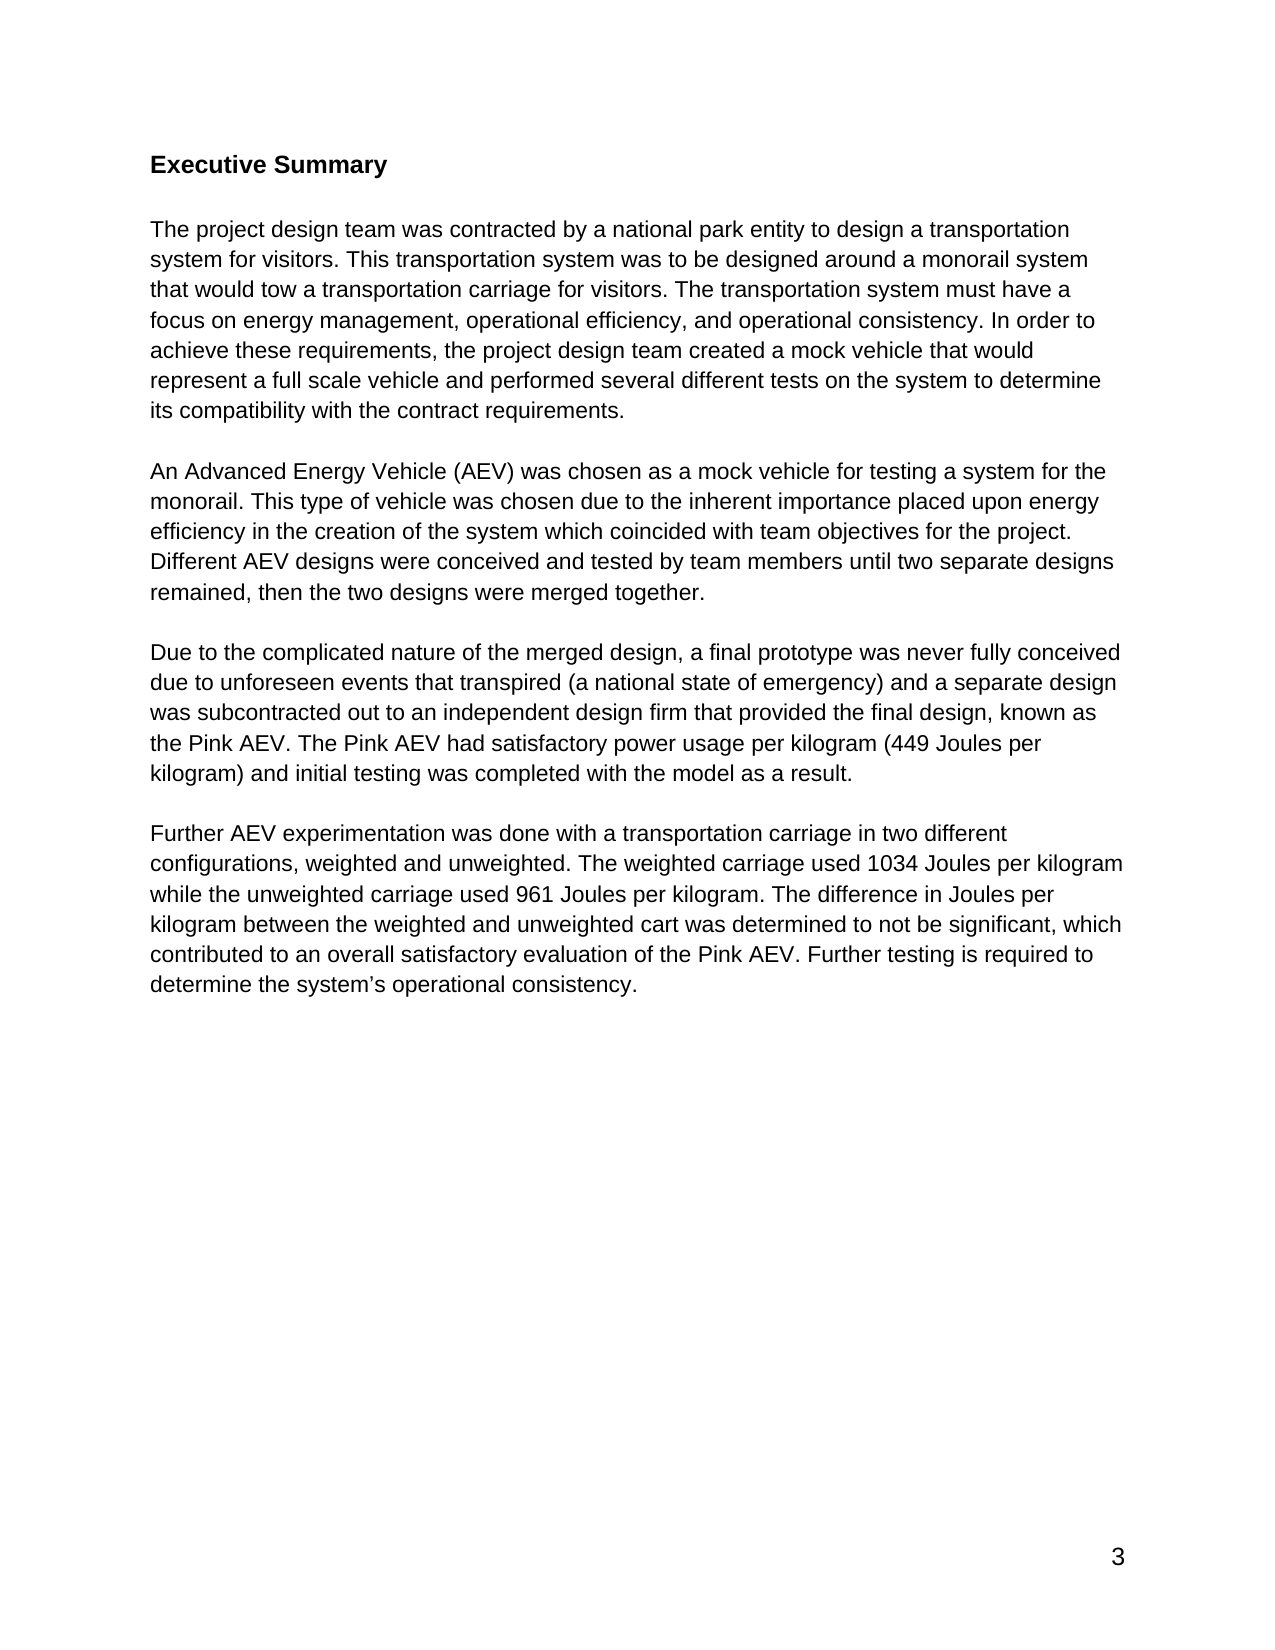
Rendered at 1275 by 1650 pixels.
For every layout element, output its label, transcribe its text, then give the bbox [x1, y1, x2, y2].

text The project design team was contracted by a national park entity to design a transportation system for visitors. This transportation system was to be designed around a monorail system that would tow a transportation carriage for visitors. The transportation system must have a focus on energy management, operational efficiency, and operational consistency. In order to achieve these requirements, the project design team created a mock vehicle that would represent a full scale vehicle and performed several different tests on the system to determine its compatibility with the contract requirements. [150, 216, 1125, 424]
text An Advanced Energy Vehicle (AEV) was chosen as a mock vehicle for testing a system for the monorail. This type of vehicle was chosen due to the inherent importance placed upon energy efficiency in the creation of the system which coincided with team objectives for the project. Different AEV designs were conceived and tested by team members until two separate designs remained, then the two designs were merged together. [150, 458, 1125, 605]
text Due to the complicated nature of the merged design, a final prototype was never fully conceived due to unforeseen events that transpired (a national state of emergency) and a separate design was subcontracted out to an independent design firm that provided the final design, known as the Pink AEV. The Pink AEV had satisfactory power usage per kilogram (449 Joules per kilogram) and initial testing was completed with the model as a result. [150, 639, 1125, 786]
text Further AEV experimentation was done with a transportation carriage in two different configurations, weighted and unweighted. The weighted carriage used 1034 Joules per kilogram while the unweighted carriage used 961 Joules per kilogram. The difference in Joules per kilogram between the weighted and unweighted cart was determined to not be significant, which contributed to an overall satisfactory evaluation of the Pink AEV. Further testing is required to determine the system’s operational consistency. [150, 820, 1125, 998]
text Executive Summary [150, 150, 1125, 179]
